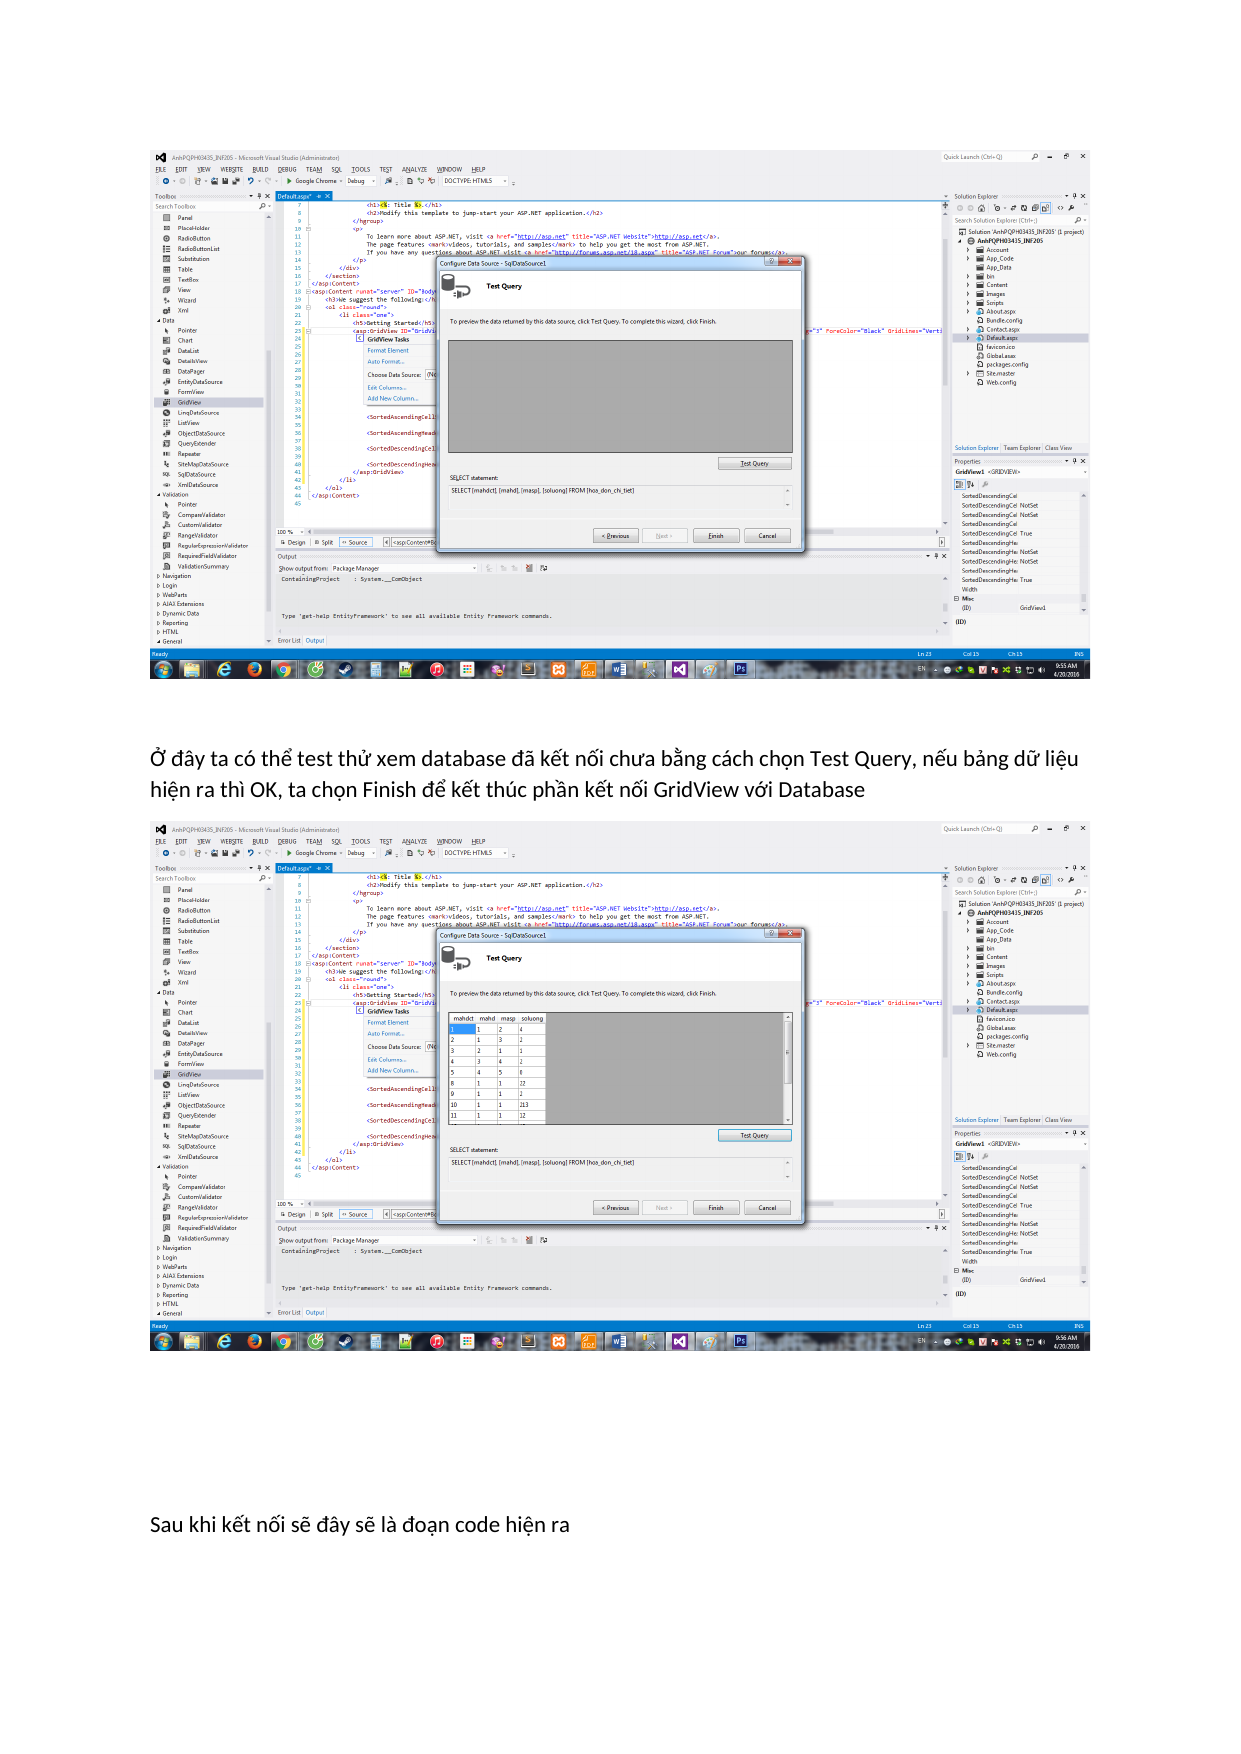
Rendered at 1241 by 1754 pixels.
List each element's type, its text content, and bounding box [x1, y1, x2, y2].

text Sau khi kết nối sẽ đây sẽ là đoạn code hiện ra [150, 1510, 1090, 1538]
text Ở đây ta có thể test thử xem database đã kết nối chưa bằng cách chọn Test Query, nếu bảng dữ liệu hiện ra thì OK, ta chọn Finish để kết thúc phần kết nối GridView với Database [150, 744, 1090, 803]
picture [150, 821, 1091, 1351]
picture [150, 150, 1091, 679]
